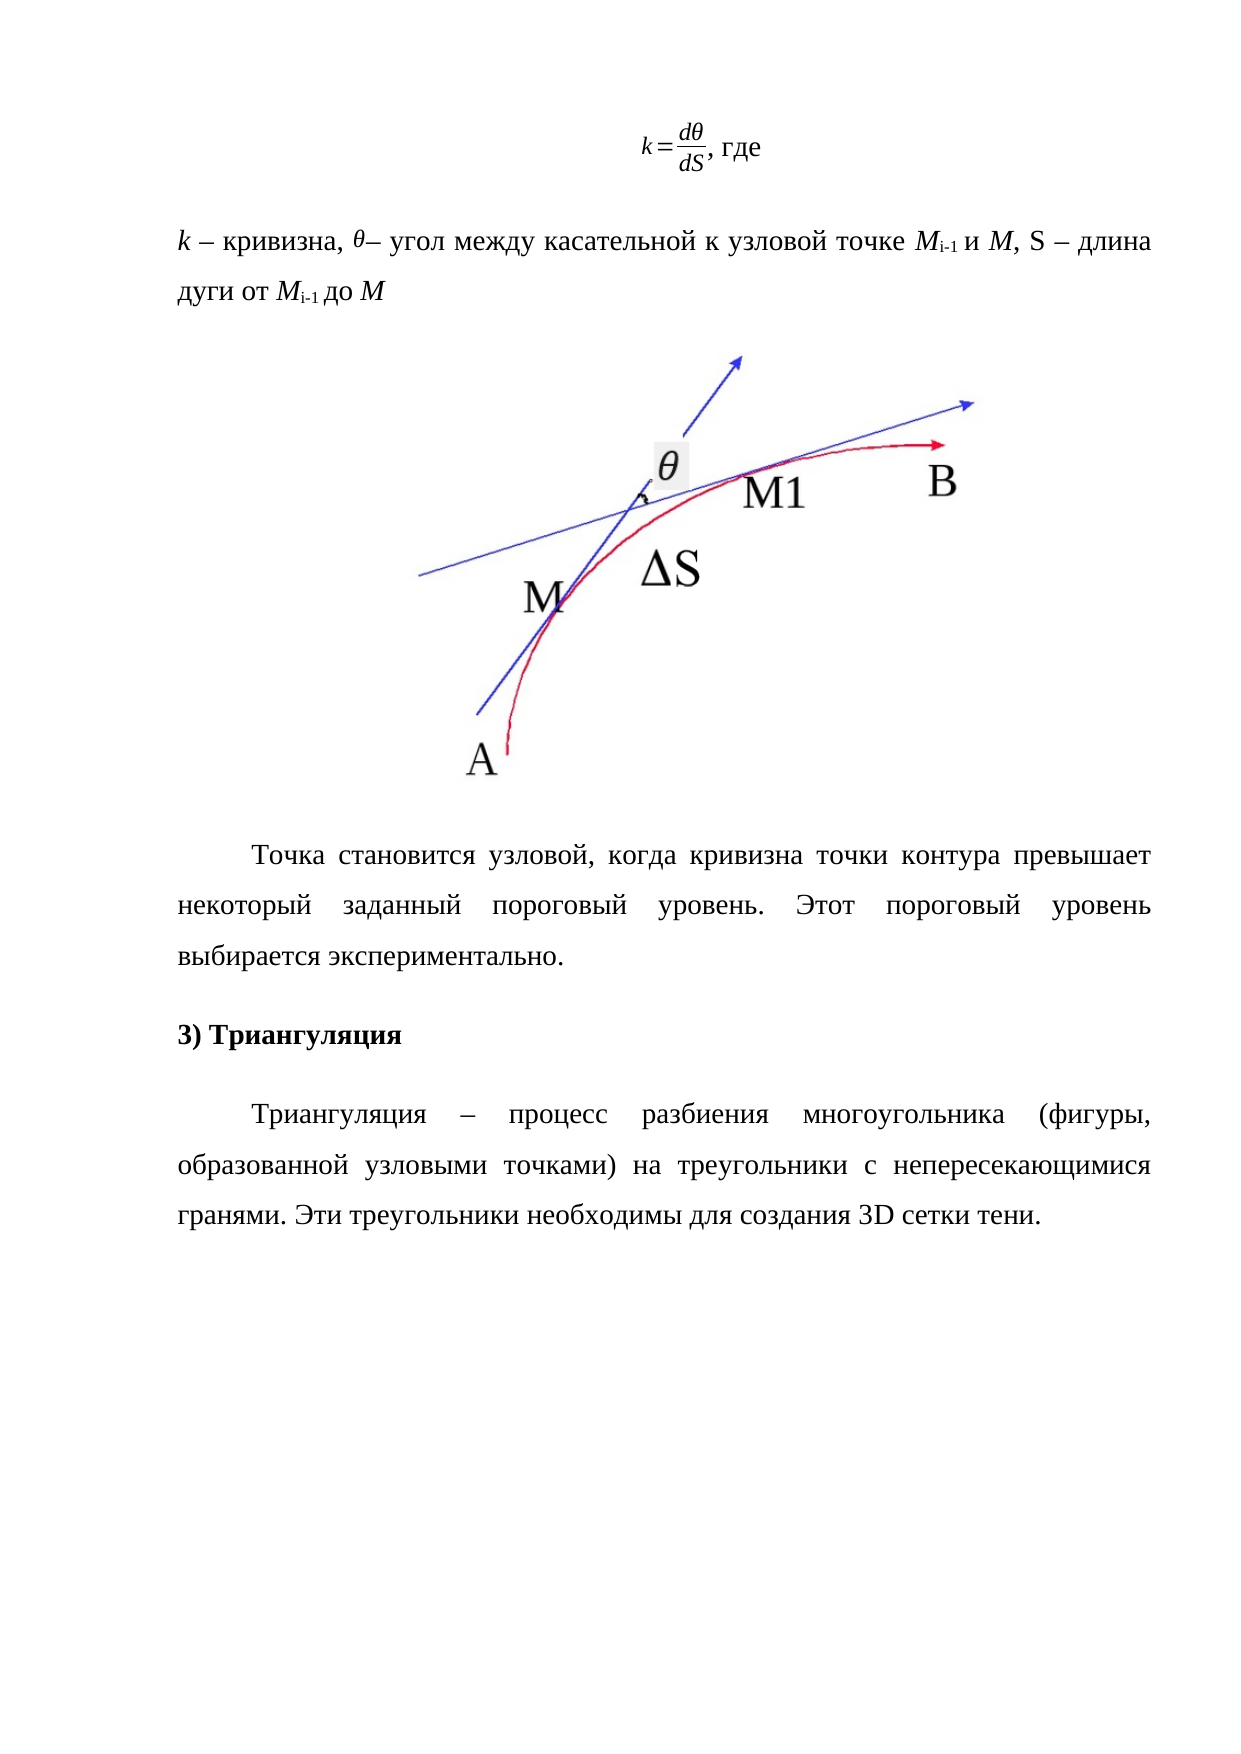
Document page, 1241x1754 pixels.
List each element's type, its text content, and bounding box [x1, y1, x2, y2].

text Триангуляция – процесс разбиения многоугольника (фигуры, образованной узловыми точками) на треугольники с непересекающимися гранями. Эти треугольники необходимы для создания 3D сетки тени. [177, 1097, 1152, 1231]
text k – кривизна, – угол между касательной к узловой точке Mi-1 и M, S – длина дуги от Mi-1 до M [177, 223, 1152, 307]
text Точка становится узловой, когда кривизна точки контура превышает некоторый заданный пороговый уровень. Этот пороговый уровень выбирается экспериментально. [177, 837, 1152, 971]
picture [371, 352, 1032, 794]
text , где [177, 118, 1152, 177]
text 3) Триангуляция [177, 1017, 1152, 1051]
